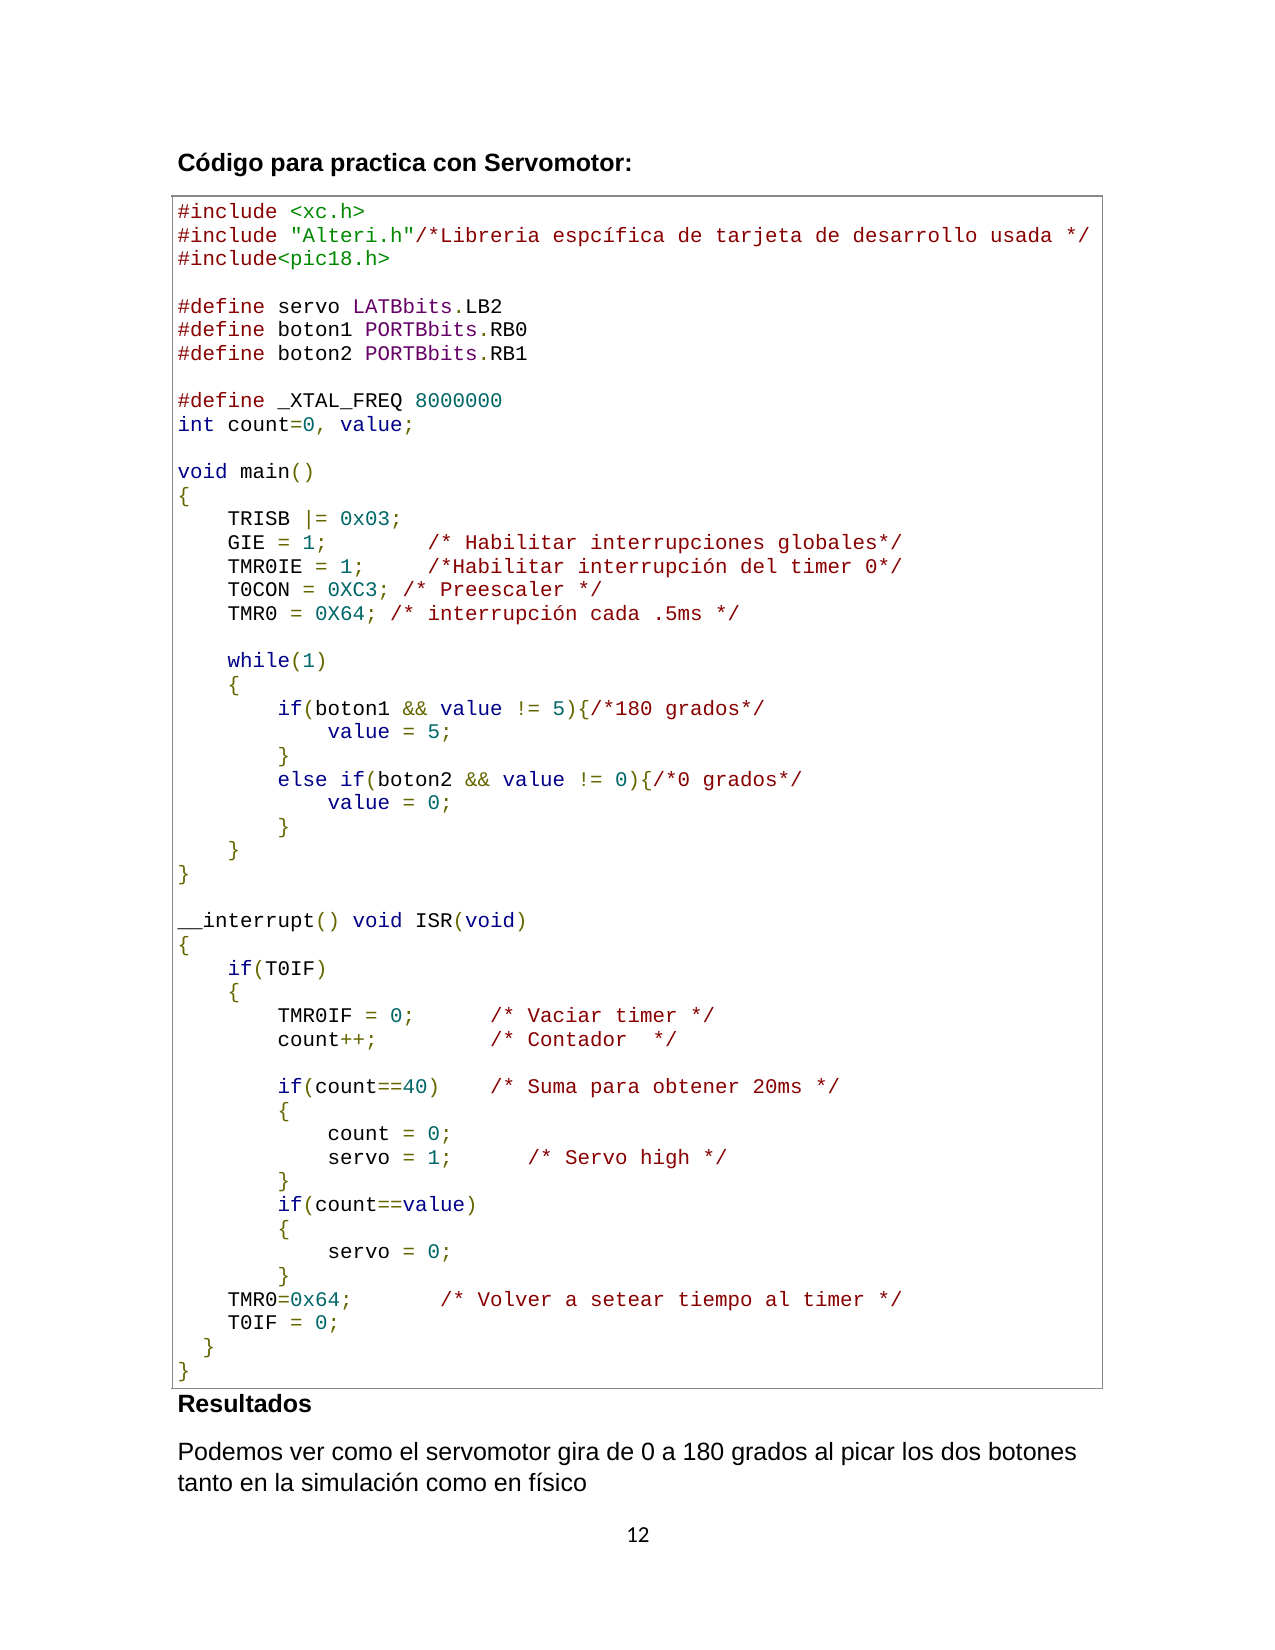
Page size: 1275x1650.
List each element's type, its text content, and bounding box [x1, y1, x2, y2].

text T0CON = 0XC3; /* Preescaler */ [177, 579, 1098, 603]
text { [177, 934, 1098, 958]
text value = 5; [177, 721, 1098, 745]
text T0IF = 0; [177, 1312, 1098, 1336]
text } [177, 863, 1098, 887]
text servo = 0; [177, 1241, 1098, 1265]
text { [177, 1218, 1098, 1241]
text GIE = 1; /* Habilitar interrupciones globales*/ [177, 532, 1098, 556]
text TMR0IF = 0; /* Vaciar timer */ [177, 1005, 1098, 1029]
text TRISB |= 0x03; [177, 508, 1098, 532]
text void main() [177, 461, 1098, 485]
text { [177, 1099, 1098, 1123]
text count = 0; [177, 1123, 1098, 1147]
text TMR0=0x64; /* Volver a setear tiempo al timer */ [177, 1289, 1098, 1312]
text value = 0; [177, 792, 1098, 816]
text if(count==40) /* Suma para obtener 20ms */ [177, 1076, 1098, 1099]
text } [177, 745, 1098, 768]
text TMR0 = 0X64; /* interrupción cada .5ms */ [177, 603, 1098, 627]
text Podemos ver como el servomotor gira de 0 a 180 grados al picar los dos botones tanto en la simulación como en físico [177, 1437, 1098, 1497]
text if(count==value) [177, 1194, 1098, 1218]
text if(boton1 && value != 5){/*180 grados*/ [177, 698, 1098, 721]
text #include<pic18.h> [177, 248, 1098, 272]
text if(T0IF) [177, 958, 1098, 981]
text Código para practica con Servomotor: [177, 148, 1098, 176]
text servo = 1; /* Servo high */ [177, 1147, 1098, 1171]
text } [177, 1336, 1098, 1354]
text { [177, 485, 1098, 508]
text } [177, 1171, 1098, 1194]
text #define servo LATBbits.LB2 [177, 296, 1098, 319]
text { [177, 981, 1098, 1005]
text { [177, 674, 1098, 698]
text } [177, 839, 1098, 863]
text #include "Alteri.h"/*Libreria espcífica de tarjeta de desarrollo usada */ [177, 225, 1098, 248]
text #define _XTAL_FREQ 8000000 [177, 390, 1098, 414]
text __interrupt() void ISR(void) [177, 910, 1098, 934]
text count++; /* Contador */ [177, 1029, 1098, 1052]
text } [177, 1265, 1098, 1289]
text else if(boton2 && value != 0){/*0 grados*/ [177, 768, 1098, 792]
text #define boton1 PORTBbits.RB0 [177, 319, 1098, 343]
text int count=0, value; [177, 414, 1098, 437]
text Resultados [177, 1389, 1098, 1418]
text while(1) [177, 650, 1098, 674]
text #include <xc.h> [173, 197, 1102, 225]
text } [173, 1354, 1102, 1388]
text TMR0IE = 1; /*Habilitar interrupción del timer 0*/ [177, 556, 1098, 579]
text #define boton2 PORTBbits.RB1 [177, 343, 1098, 367]
text } [177, 816, 1098, 839]
